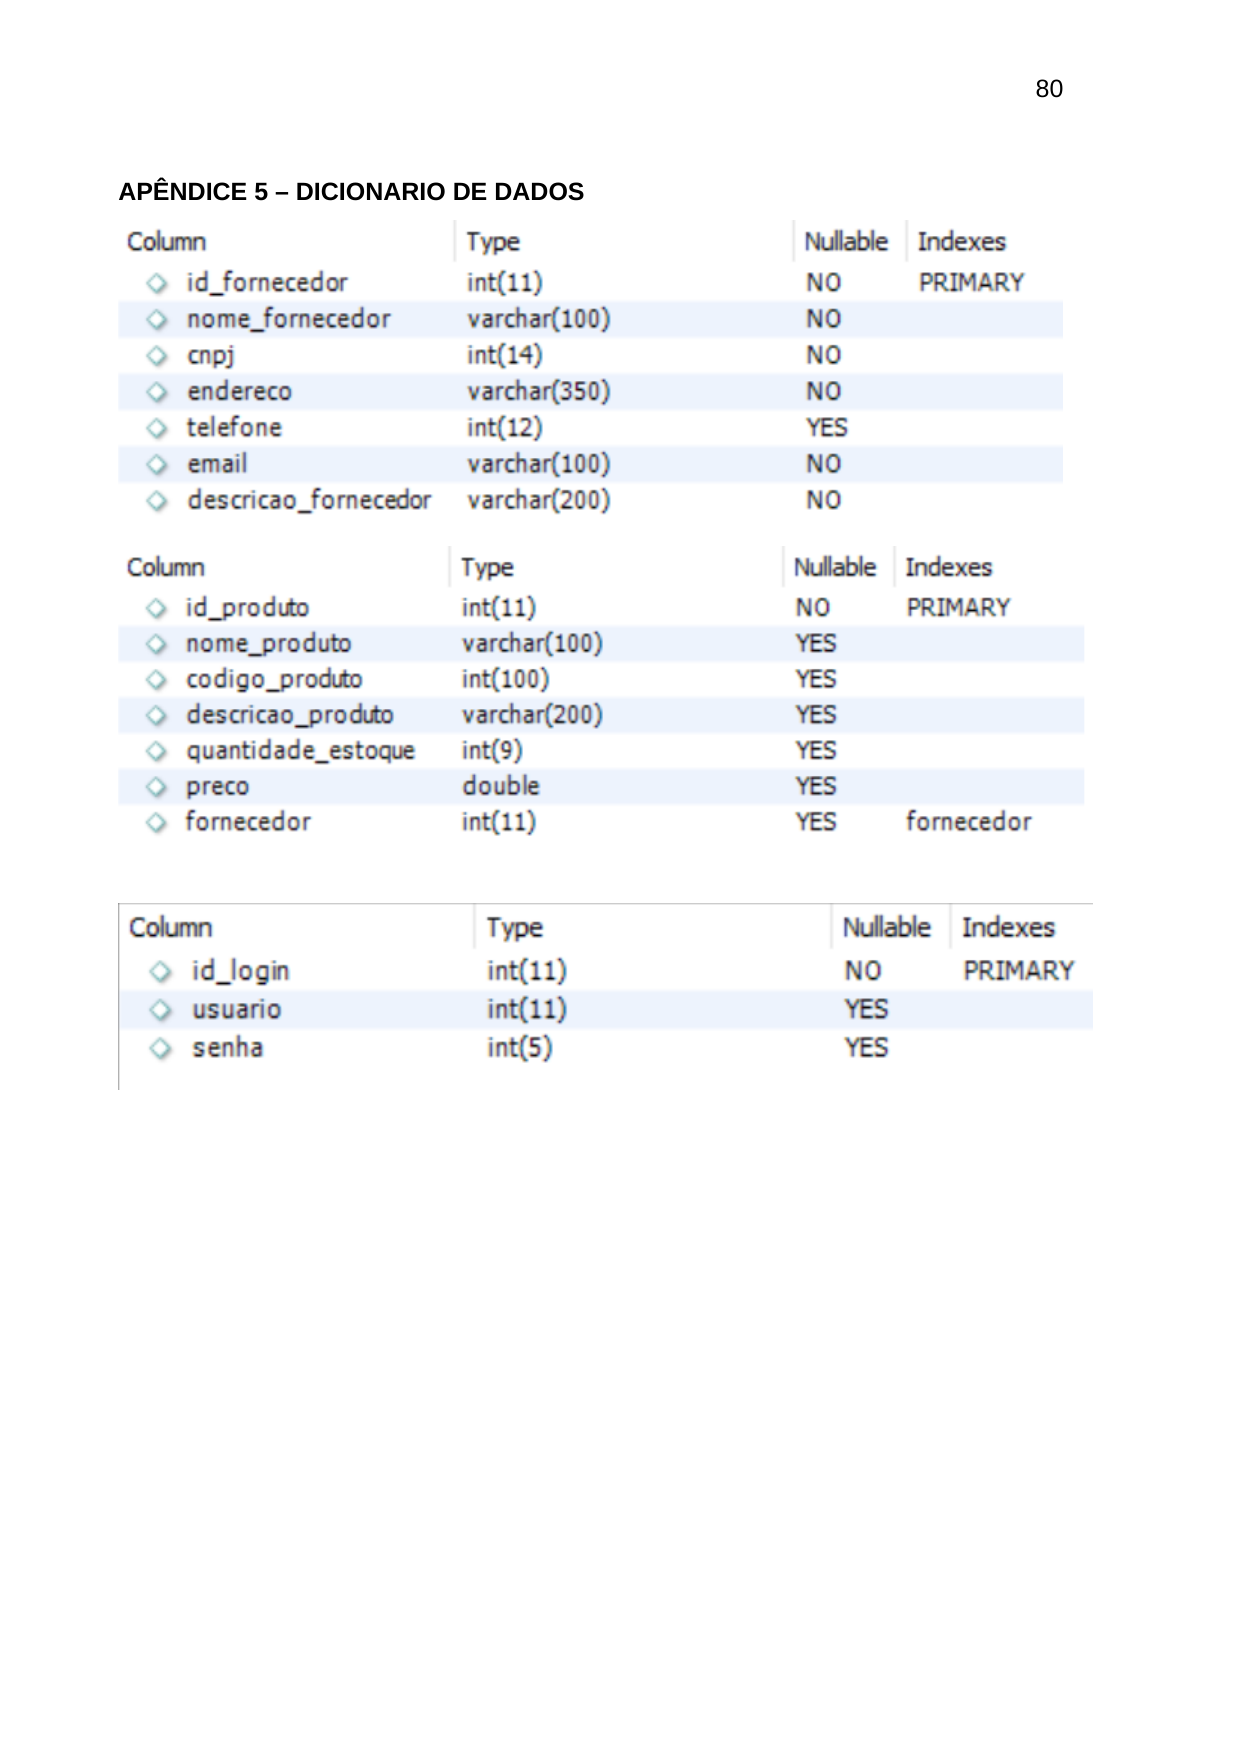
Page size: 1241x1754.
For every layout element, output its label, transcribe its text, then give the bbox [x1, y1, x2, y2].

picture [118, 546, 1085, 885]
subtitle APÊNDICE 5 – DICIONARIO DE DADOS [118, 177, 1063, 206]
picture [118, 903, 1093, 1090]
picture [118, 220, 1063, 528]
